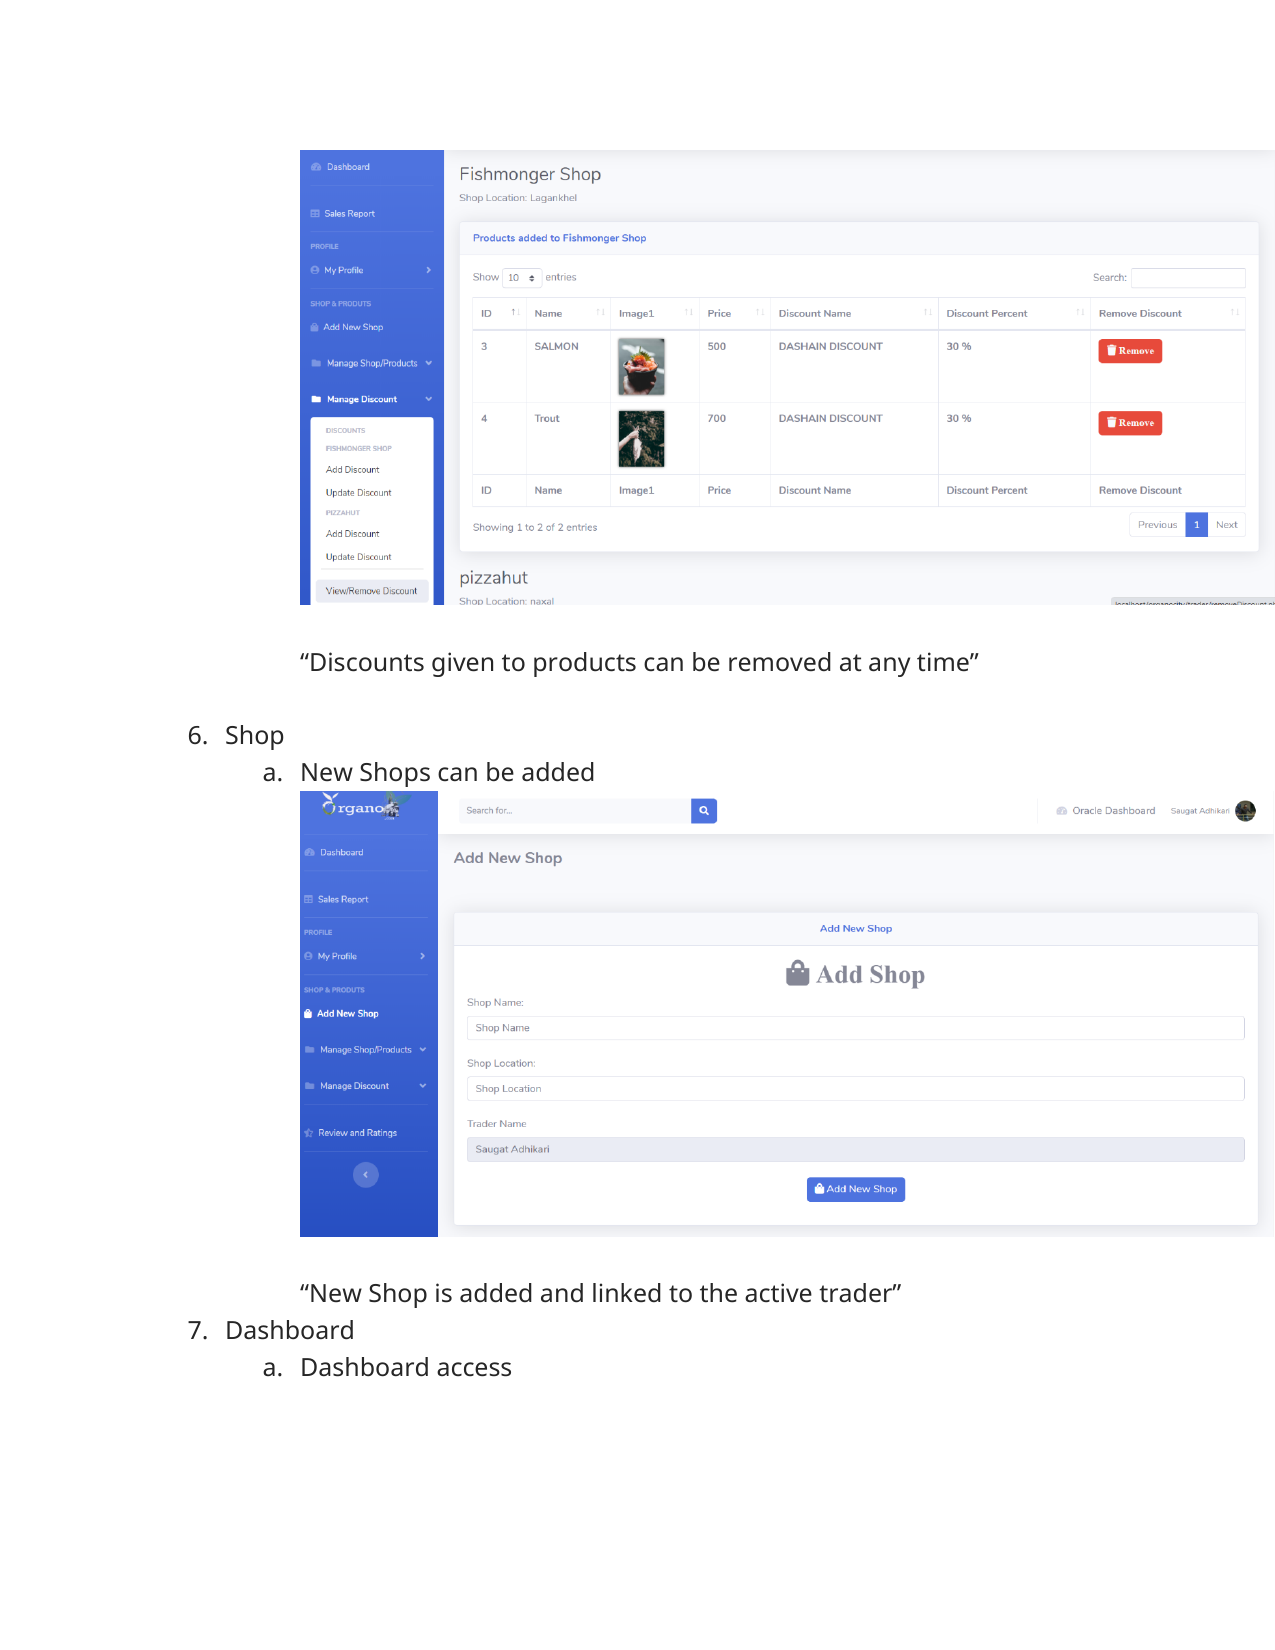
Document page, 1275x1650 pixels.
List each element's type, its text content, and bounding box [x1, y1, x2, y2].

picture [300, 150, 1275, 605]
picture [300, 791, 1274, 1237]
list Dashboard [187, 1313, 1125, 1347]
list Shop [187, 718, 1125, 752]
list New Shops can be added [262, 755, 1125, 789]
list “Discounts given to products can be removed at any time” [300, 644, 1125, 678]
list “New Shop is added and linked to the active trader” [300, 1276, 1125, 1310]
list Dashboard access [262, 1349, 1125, 1384]
